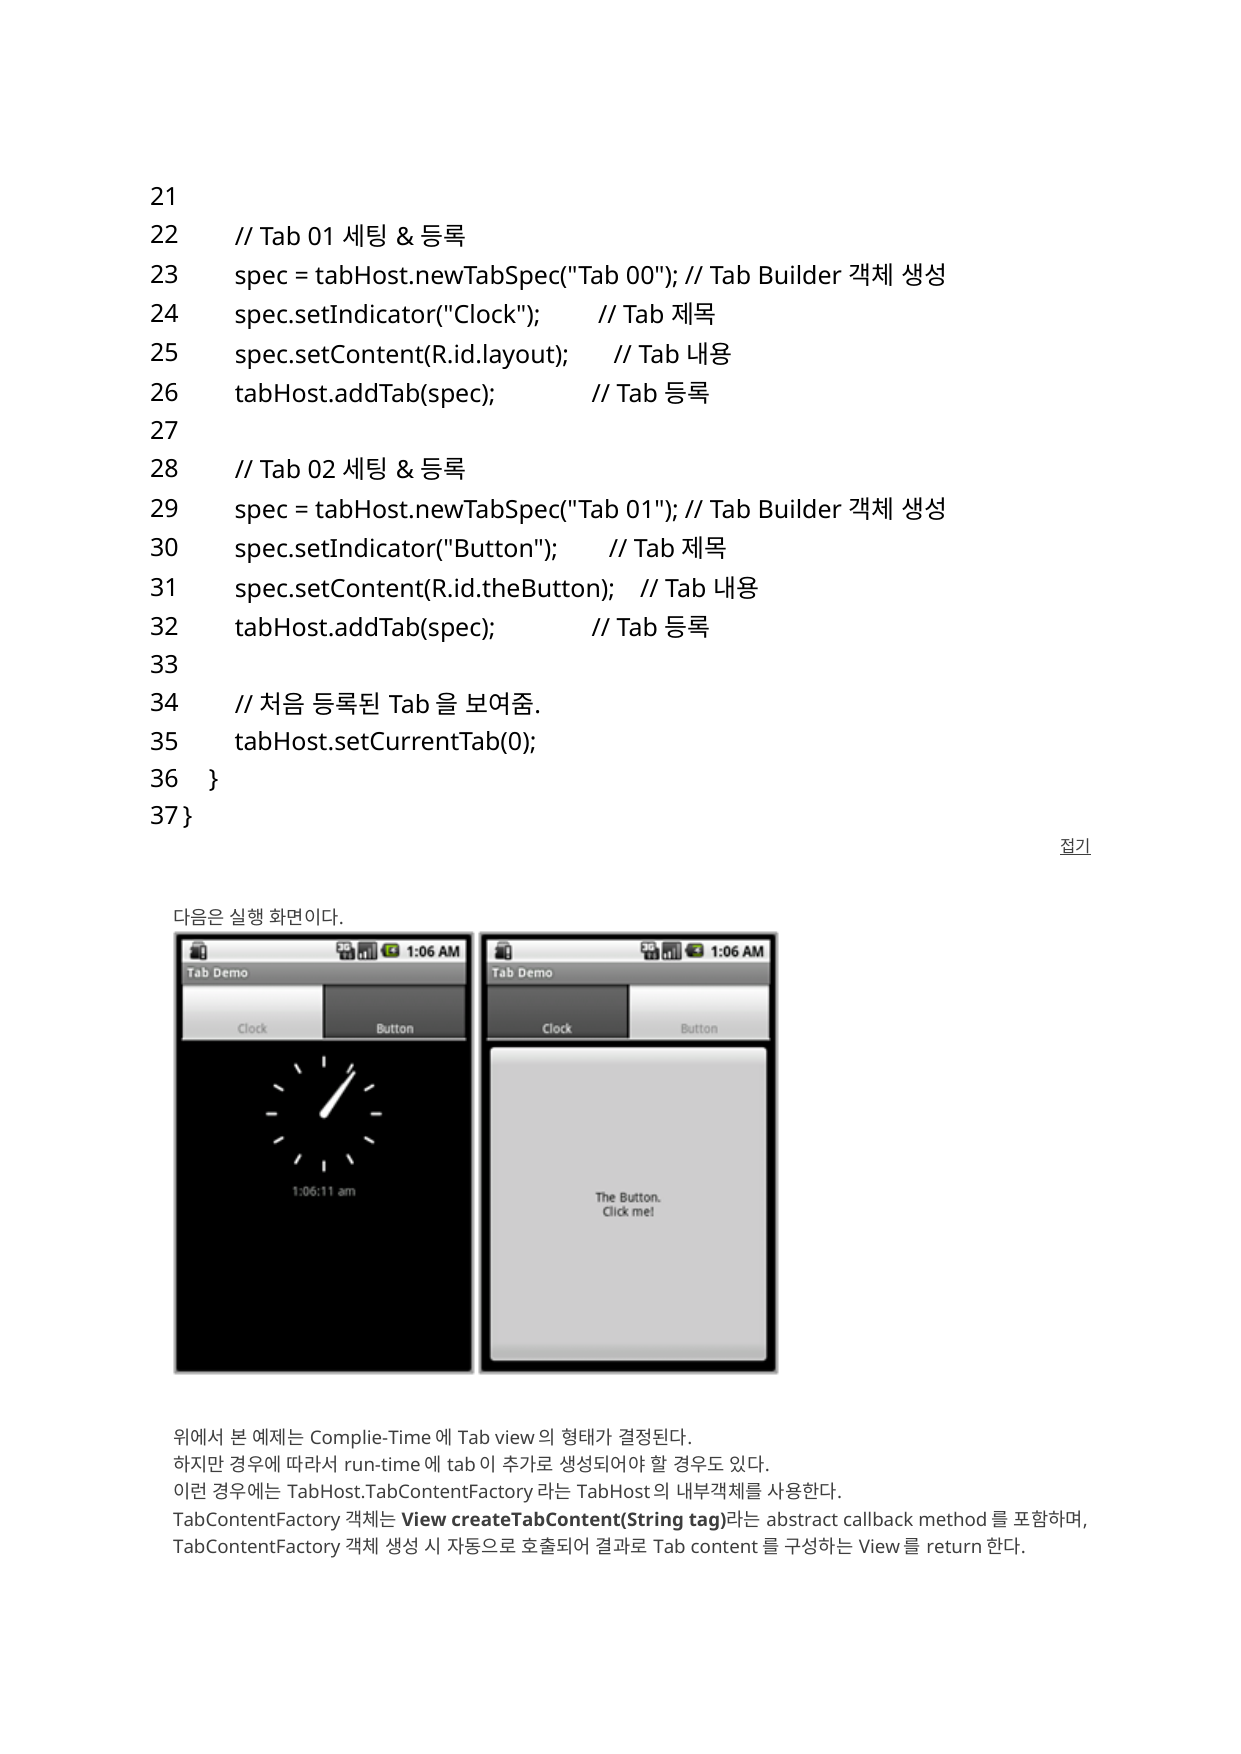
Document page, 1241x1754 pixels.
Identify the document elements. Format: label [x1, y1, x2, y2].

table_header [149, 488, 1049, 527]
picture [172, 930, 782, 1378]
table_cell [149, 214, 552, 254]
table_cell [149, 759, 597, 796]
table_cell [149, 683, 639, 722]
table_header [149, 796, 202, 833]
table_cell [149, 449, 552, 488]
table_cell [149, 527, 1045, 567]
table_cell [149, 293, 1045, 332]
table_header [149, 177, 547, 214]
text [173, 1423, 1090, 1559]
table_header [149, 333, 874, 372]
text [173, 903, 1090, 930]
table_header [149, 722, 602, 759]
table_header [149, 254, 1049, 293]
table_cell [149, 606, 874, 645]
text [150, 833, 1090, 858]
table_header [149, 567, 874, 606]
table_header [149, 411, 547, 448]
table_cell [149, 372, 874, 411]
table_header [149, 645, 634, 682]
